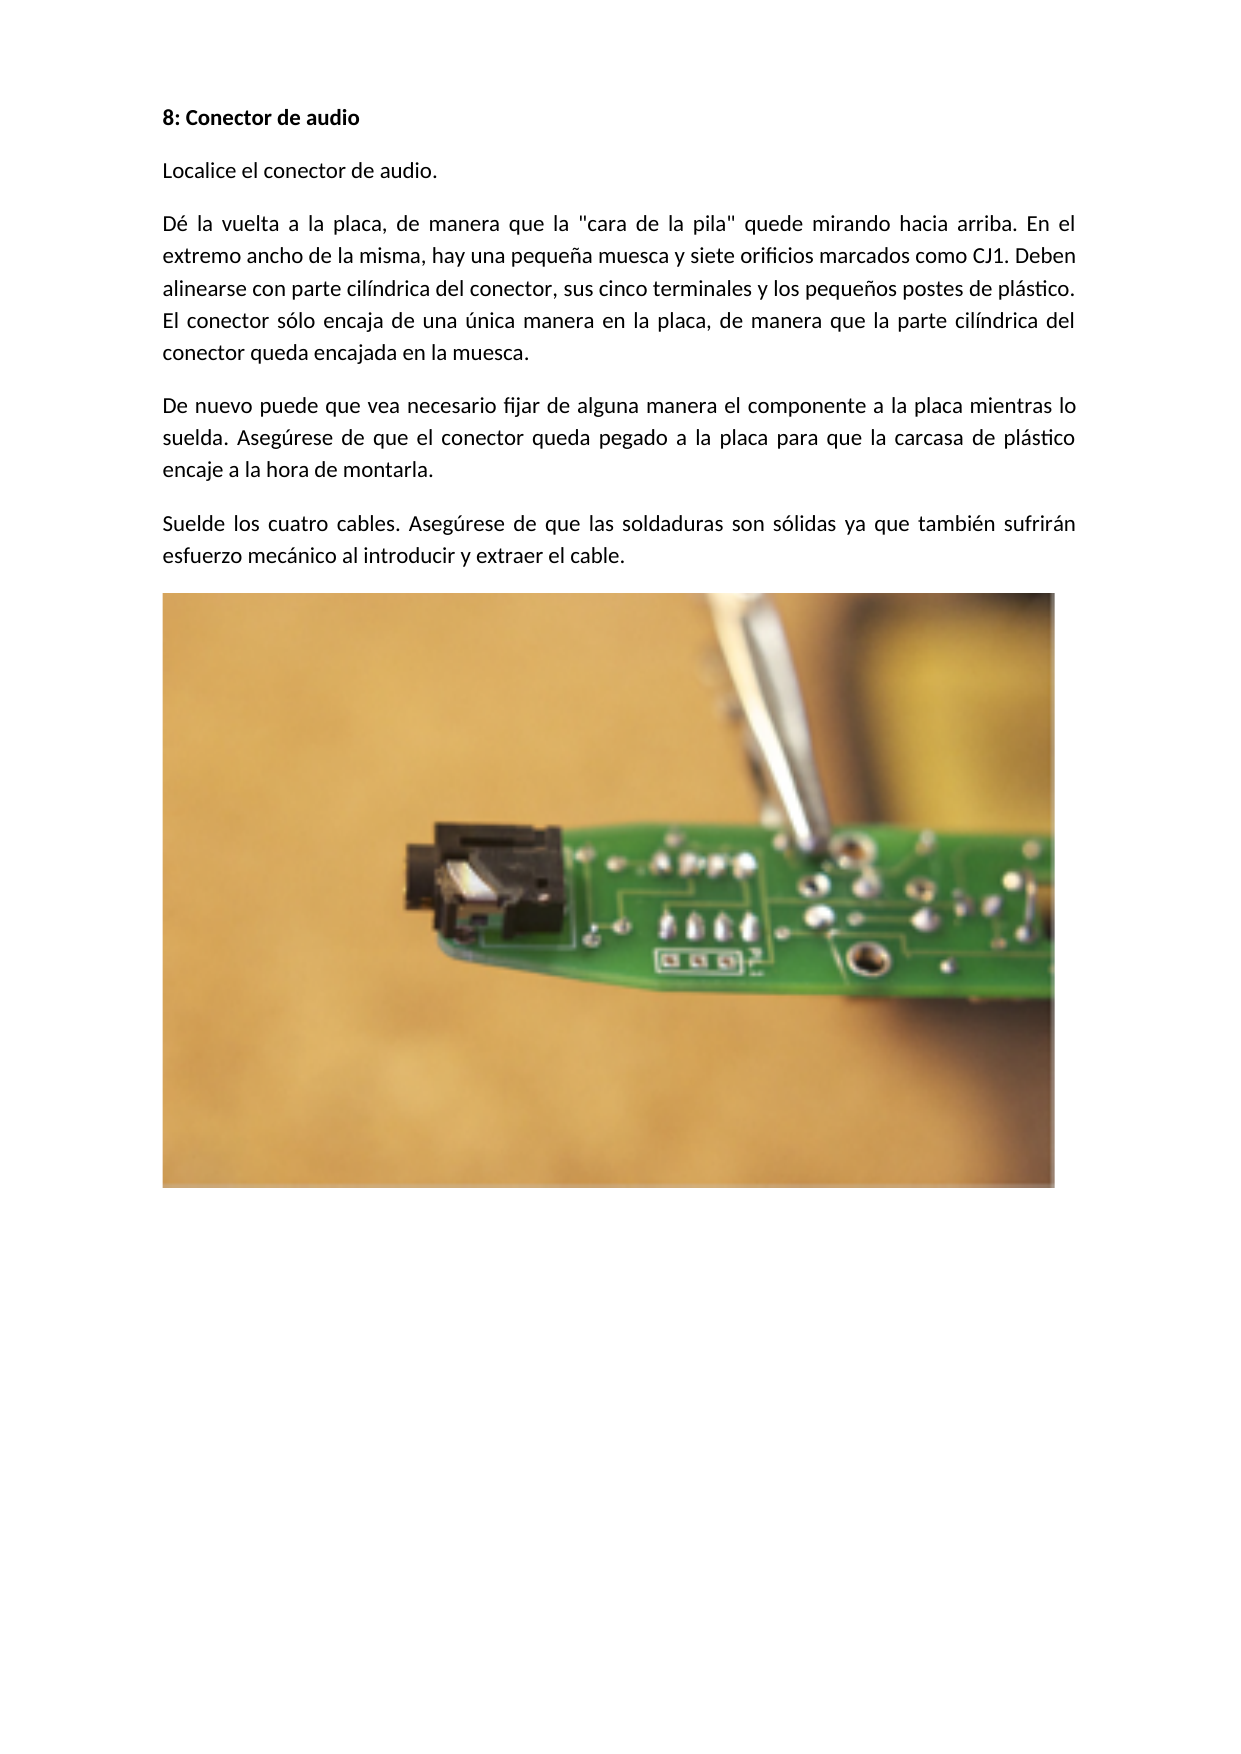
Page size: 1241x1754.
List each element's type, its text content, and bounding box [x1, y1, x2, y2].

text De nuevo puede que vea necesario fijar de alguna manera el componente a la placa mientras lo suelda. Asegúrese de que el conector queda pegado a la placa para que la carcasa de plástico encaje a la hora de montarla. [162, 391, 1078, 484]
text Dé la vuelta a la placa, de manera que la "cara de la pila" quede mirando hacia arriba. En el extremo ancho de la misma, hay una pequeña muesca y siete orificios marcados como CJ1. Deben alinearse con parte cilíndrica del conector, sus cinco terminales y los pequeños postes de plástico. El conector sólo encaja de una única manera en la placa, de manera que la parte cilíndrica del conector queda encajada en la muesca. [162, 209, 1078, 366]
picture [162, 593, 1055, 1188]
text Localice el conector de audio. [162, 156, 1078, 184]
text Suelde los cuatro cables. Asegúrese de que las soldaduras son sólidas ya que también sufrirán esfuerzo mecánico al introducir y extraer el cable. [162, 509, 1078, 569]
text 8: Conector de audio [162, 103, 1078, 131]
